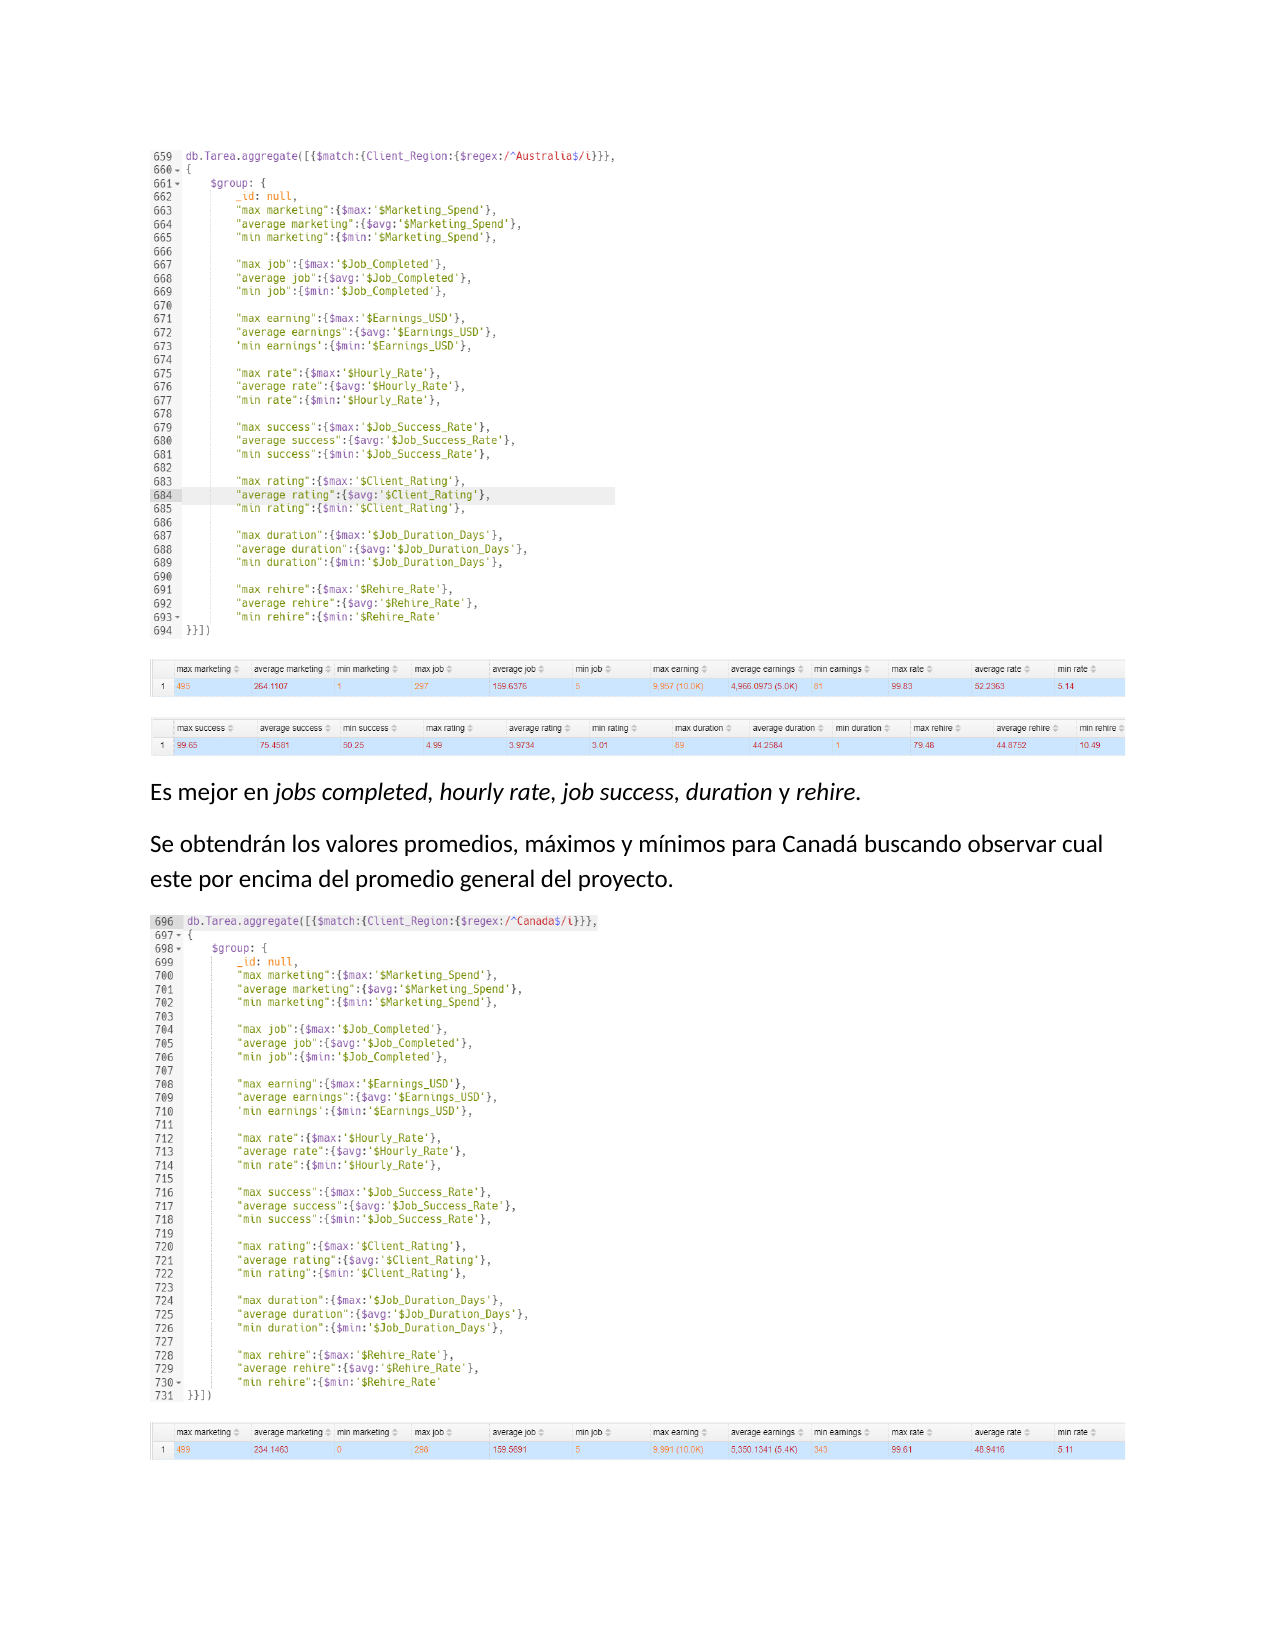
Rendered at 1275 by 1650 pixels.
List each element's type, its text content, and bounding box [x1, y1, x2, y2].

text Es mejor en jobs completed, hourly rate, job success, duration y rehire. [150, 777, 1125, 807]
picture [150, 717, 1125, 756]
picture [150, 150, 615, 639]
text Se obtendrán los valores promedios, máximos y mínimos para Canadá buscando observar cual este por encima del promedio general del proyecto. [150, 828, 1125, 894]
picture [150, 659, 1125, 697]
picture [150, 1422, 1125, 1460]
picture [150, 915, 598, 1402]
